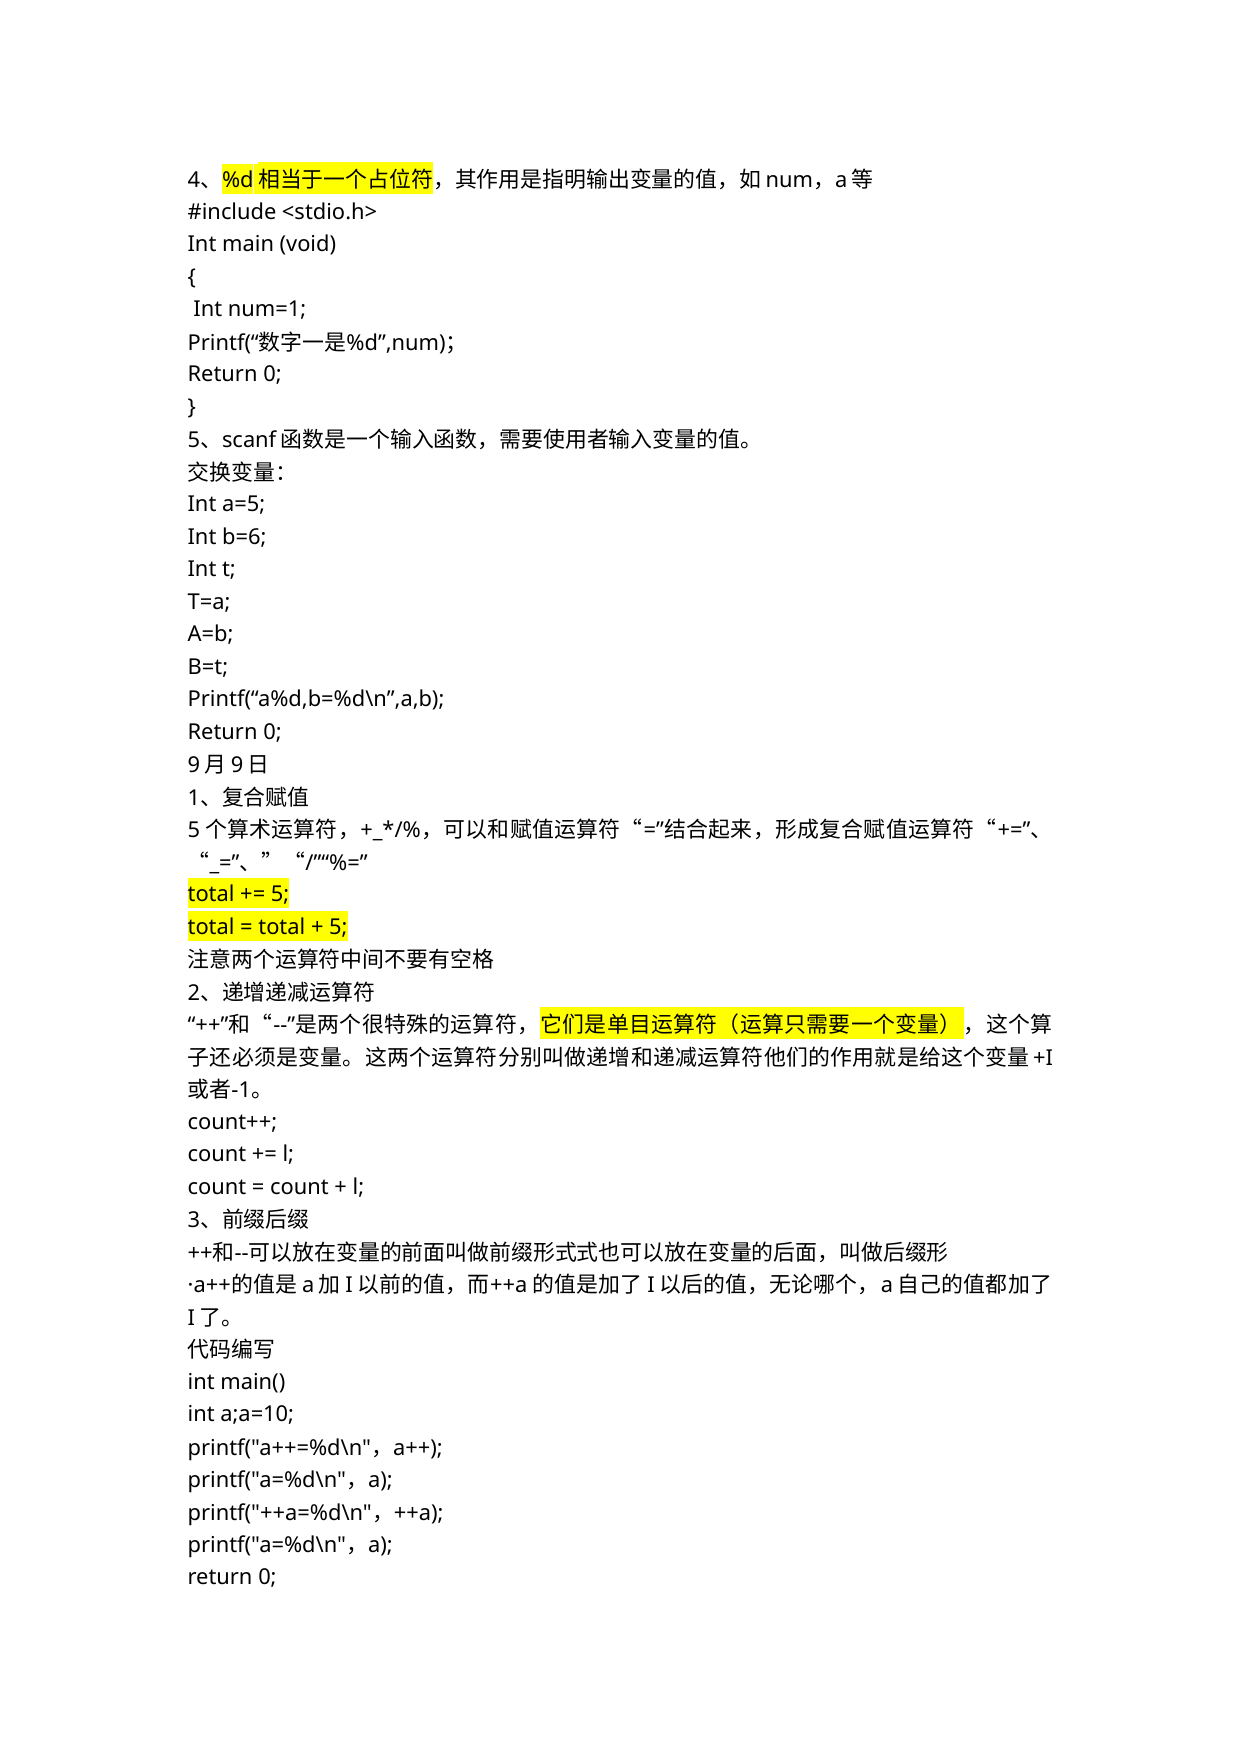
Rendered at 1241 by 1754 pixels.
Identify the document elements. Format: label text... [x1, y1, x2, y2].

text printf("a=%d\n"，a); [187, 1527, 1053, 1559]
text count += l; [187, 1137, 1053, 1169]
text return 0; [187, 1559, 1053, 1592]
text Return 0; [187, 357, 1053, 389]
text Int b=6; [187, 519, 1053, 552]
text int a;a=10; [187, 1397, 1053, 1429]
text “++”和“--”是两个很特殊的运算符，它们是单目运算符（运算只需要一个变量），这个算子还必须是变量。这两个运算符分别叫做递增和递减运算符他们的作用就是给这个变量+I或者-1。 [187, 1007, 1053, 1104]
text Int num=1; [187, 292, 1053, 324]
text 注意两个运算符中间不要有空格 [187, 942, 1053, 974]
text count = count + l; [187, 1169, 1053, 1202]
text 5个算术运算符，+_*/%，可以和赋值运算符“=”结合起来，形成复合赋值运算符“+=”、“_=”、”“/”“%=” [187, 812, 1053, 877]
text Int a=5; [187, 487, 1053, 519]
text Printf(“a%d,b=%d\n”,a,b); [187, 682, 1053, 714]
text total += 5; [187, 877, 1053, 909]
text Printf(“数字一是%d”,num)； [187, 324, 1053, 357]
text total = total + 5; [187, 909, 1053, 942]
text 2、递增递减运算符 [187, 974, 1053, 1007]
text 4、%d相当于一个占位符，其作用是指明输出变量的值，如num，a等 [433, 162, 1053, 194]
text ++和--可以放在变量的前面叫做前缀形式式也可以放在变量的后面，叫做后缀形 [187, 1234, 1053, 1267]
text int main() [187, 1364, 1053, 1397]
text printf("a++=%d\n"，a++); [187, 1429, 1053, 1462]
text { [187, 259, 1053, 292]
text printf("a=%d\n"，a); [187, 1462, 1053, 1494]
text 1、复合赋值 [187, 779, 1053, 812]
text count++; [187, 1104, 1053, 1137]
text 代码编写 [187, 1332, 1053, 1364]
text printf("++a=%d\n"，++a); [187, 1494, 1053, 1527]
text 3、前缀后缀 [187, 1202, 1053, 1234]
text A=b; [187, 617, 1053, 649]
text T=a; [187, 584, 1053, 617]
text 5、scanf函数是一个输入函数，需要使用者输入变量的值。 [187, 422, 1053, 454]
text #include <stdio.h> [187, 194, 1053, 227]
text B=t; [187, 649, 1053, 682]
text Return 0; [187, 714, 1053, 747]
text Int main (void) [187, 227, 1053, 259]
text 交换变量： [187, 454, 1053, 487]
text Int t; [187, 552, 1053, 584]
text 9月9日 [187, 747, 1053, 779]
text ·a++的值是a加I以前的值，而++a的值是加了I以后的值，无论哪个，a自己的值都加了I了。 [187, 1267, 1053, 1332]
text } [187, 389, 1053, 422]
